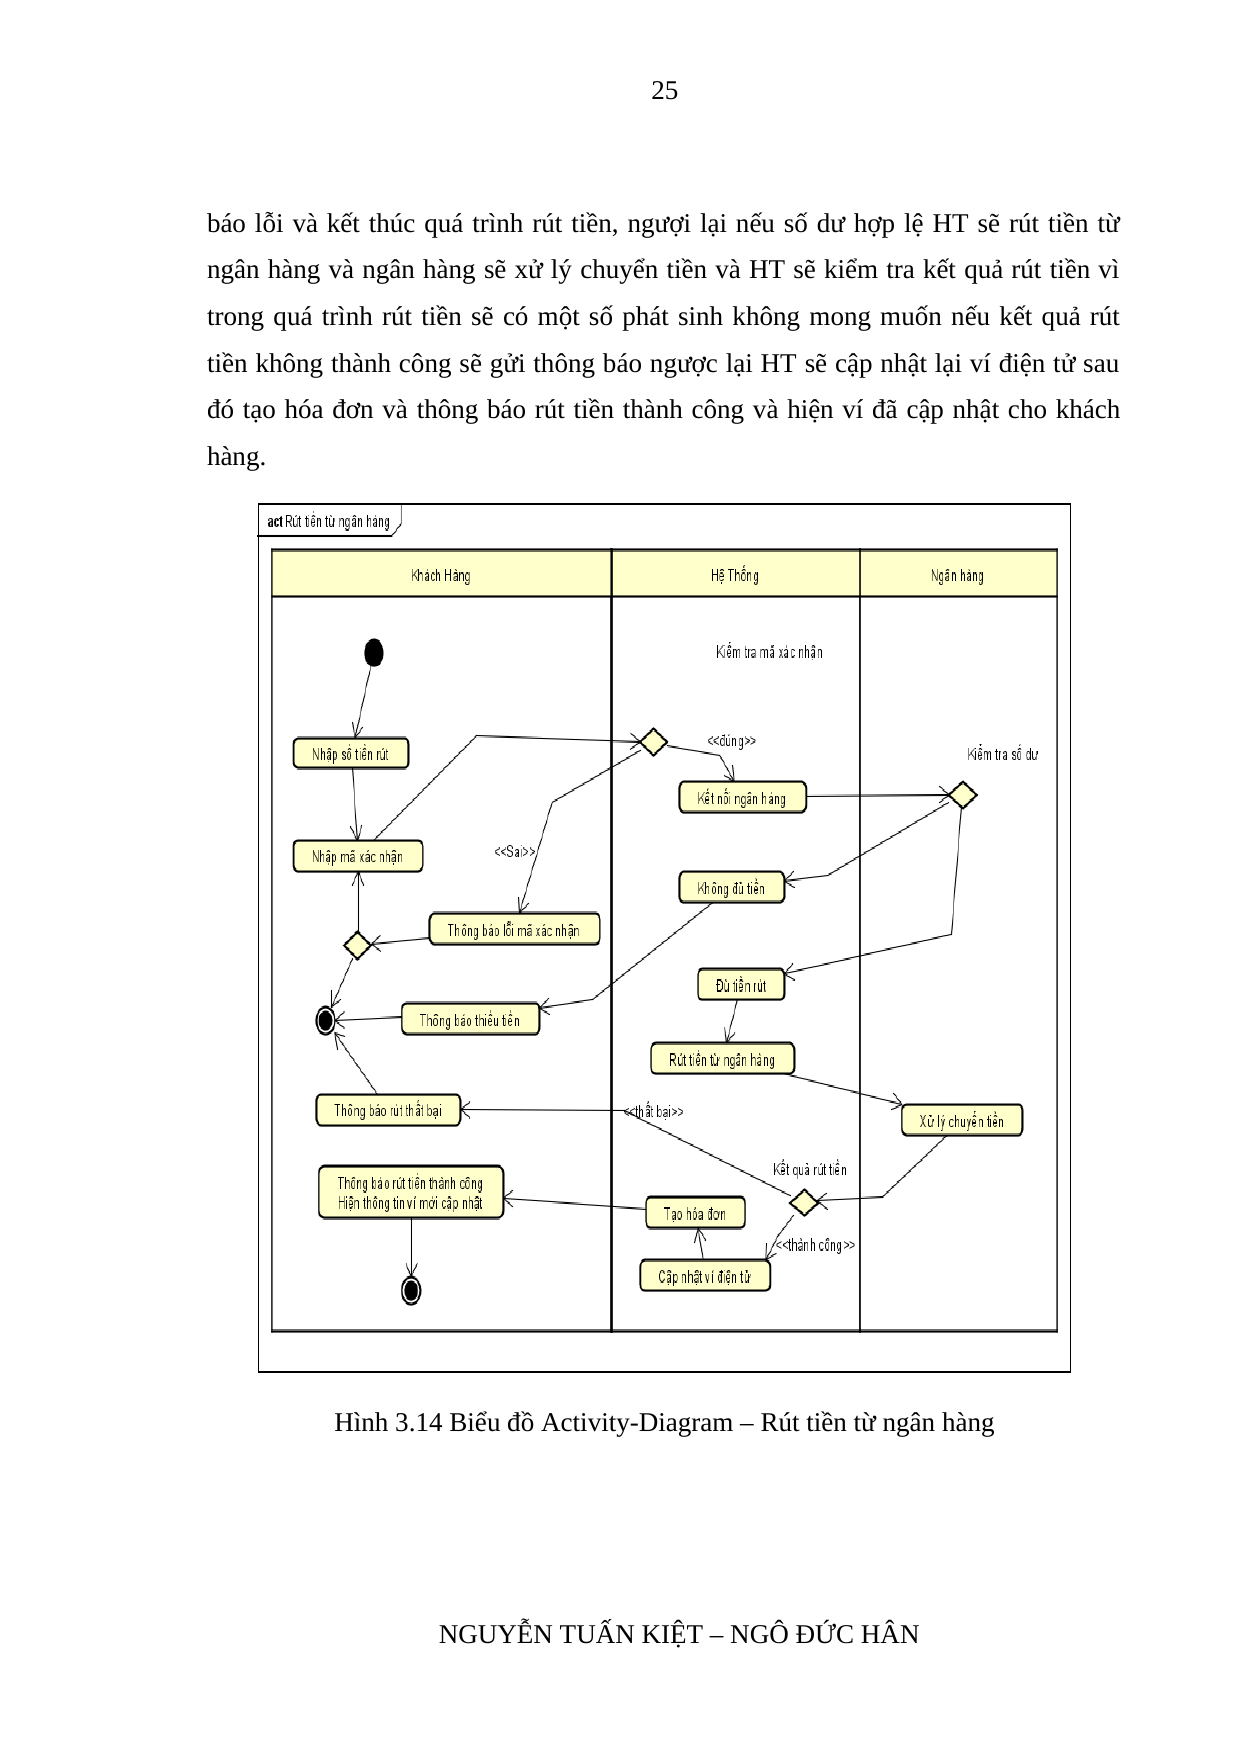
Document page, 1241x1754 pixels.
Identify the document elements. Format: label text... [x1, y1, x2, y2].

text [207, 207, 1122, 471]
